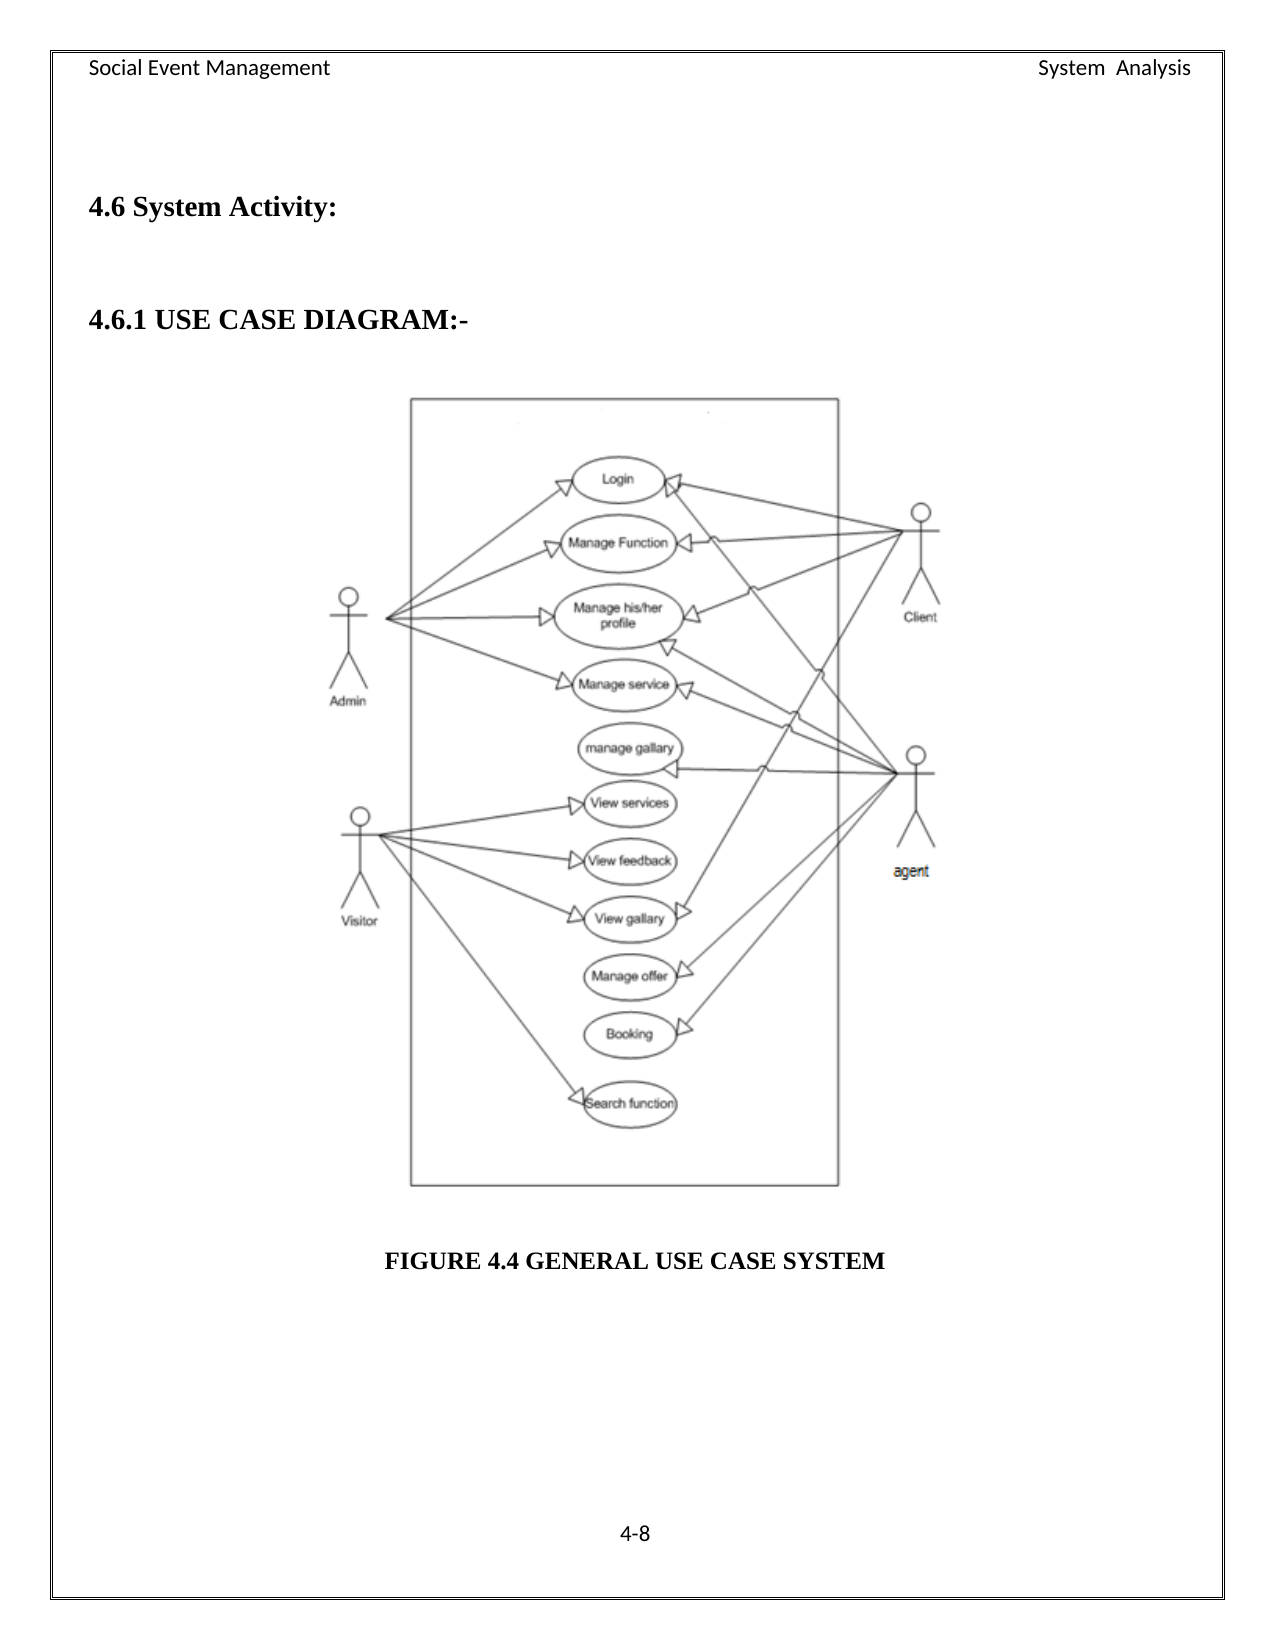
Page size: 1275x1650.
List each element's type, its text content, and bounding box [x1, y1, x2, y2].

text FIGURE 4.4 GENERAL USE CASE SYSTEM [89, 1246, 1181, 1275]
picture [326, 395, 944, 1190]
text 4.6 System Activity: [89, 189, 1181, 222]
text 4.6.1 USE CASE DIAGRAM:- [89, 302, 1181, 336]
